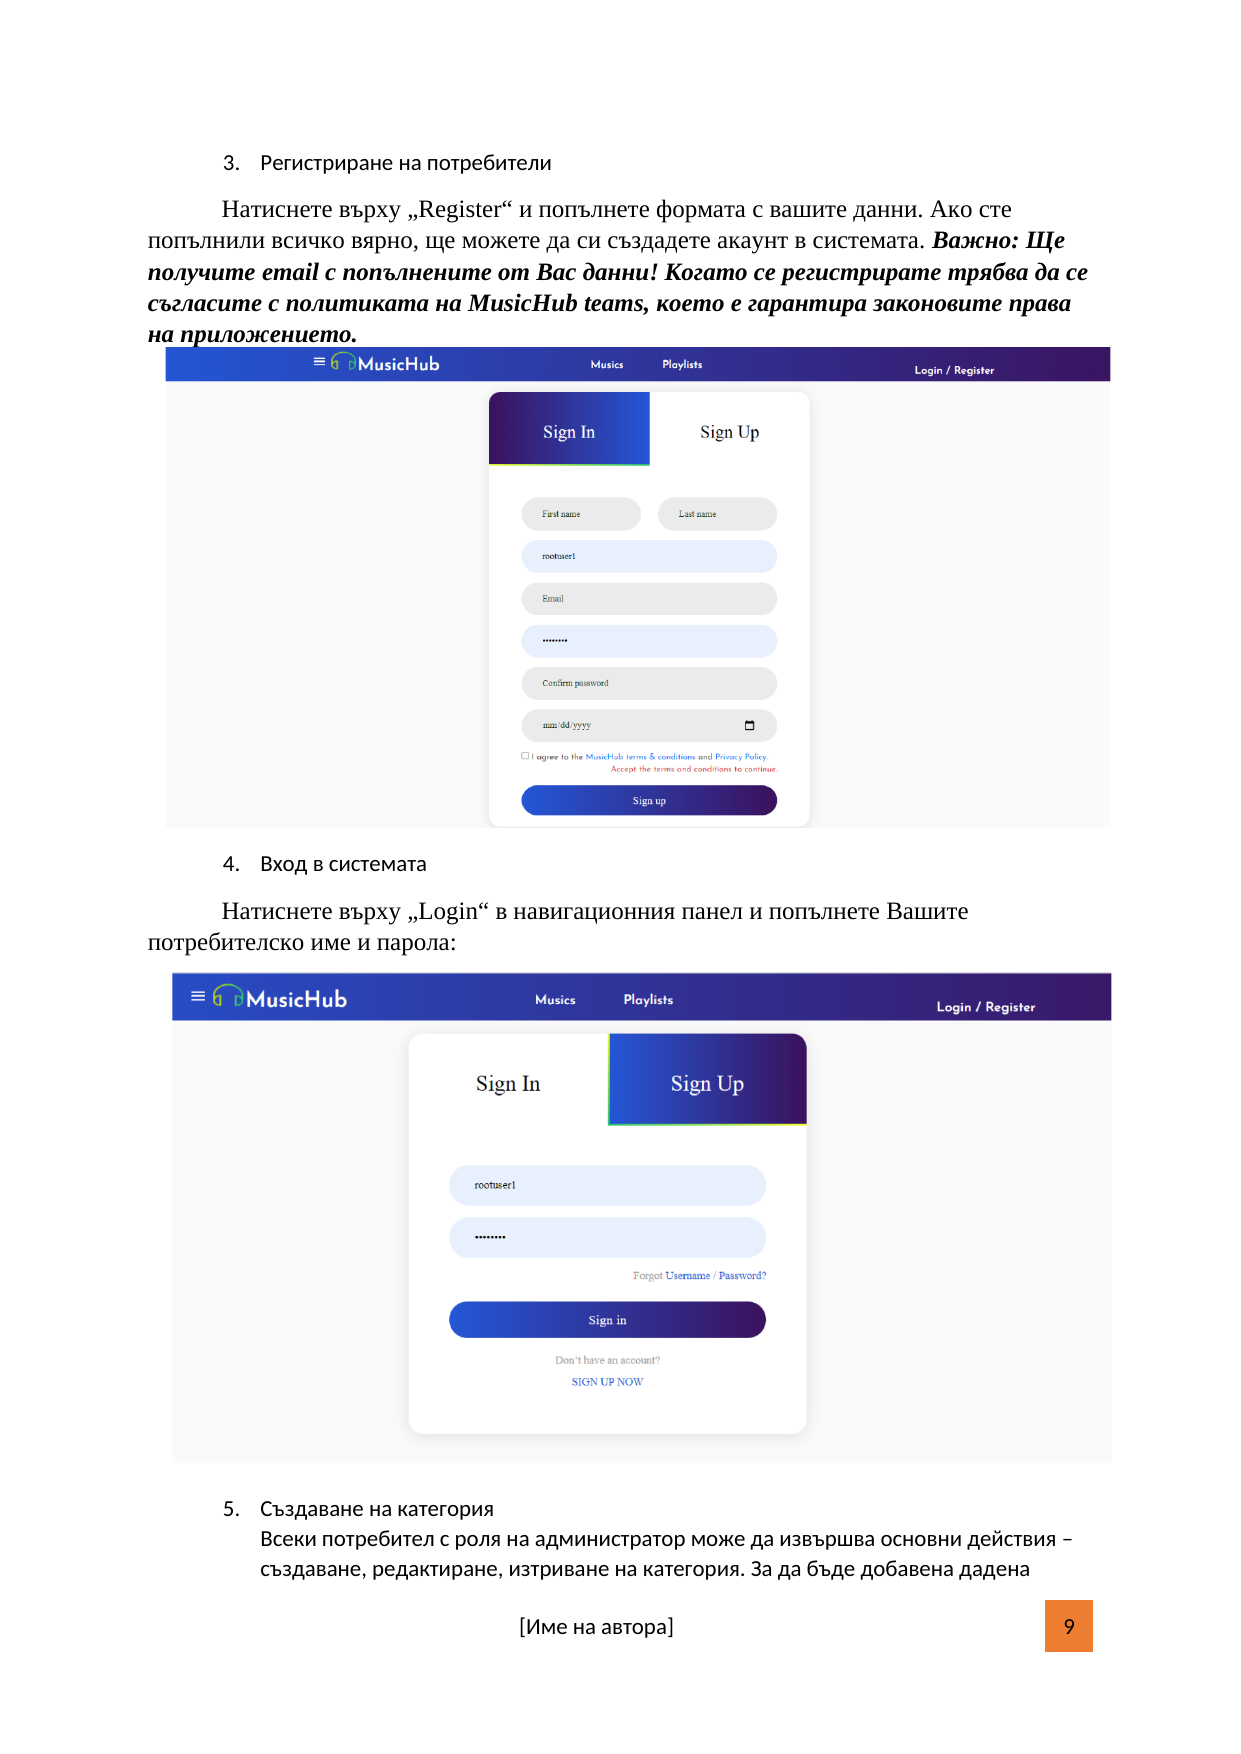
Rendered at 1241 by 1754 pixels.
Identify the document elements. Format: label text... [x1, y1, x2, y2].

text Натиснете върху „Register“ и попълнете формата с вашите данни. Ако сте попълнили всичко вярно, ще можете да си създадете акаунт в системата. Важно: Ще получите email с попълнените от Вас данни! Когато се регистрирате трябва да се съгласите с политиката на MusicHub teams, което е гарантира законовите права на приложението. [148, 194, 1093, 348]
text Натиснете върху „Login“ в навигационния панел и попълнете Вашите потребителско име и парола: [148, 896, 1093, 956]
list Вход в системата [223, 828, 1093, 877]
list Създаване на категория [223, 1462, 1093, 1522]
list Регистриране на потребители [223, 148, 1093, 176]
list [260, 1524, 1093, 1582]
picture [170, 971, 1111, 1462]
picture [165, 347, 1111, 828]
